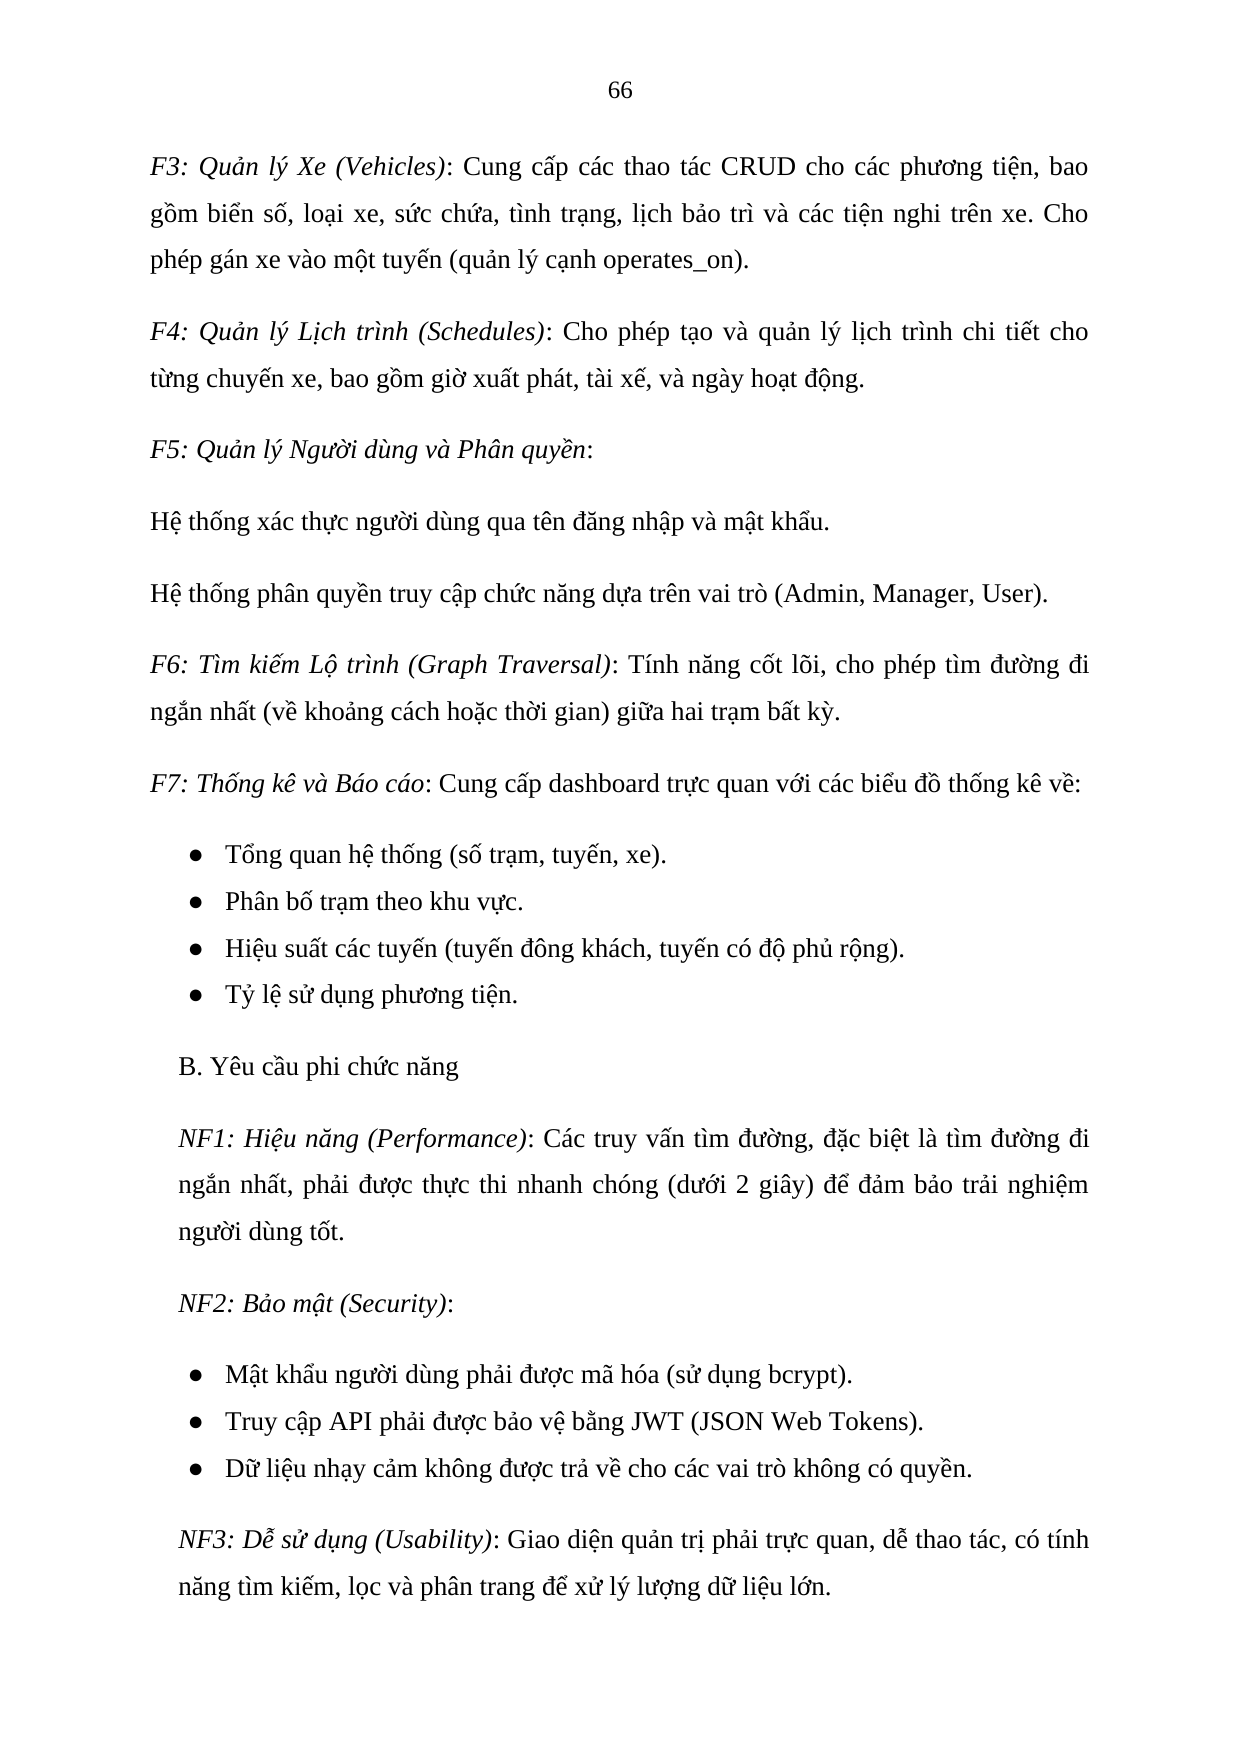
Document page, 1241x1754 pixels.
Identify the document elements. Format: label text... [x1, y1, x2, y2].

text Hệ thống phân quyền truy cập chức năng dựa trên vai trò (Admin, Manager, User). [150, 577, 1090, 608]
list Mật khẩu người dùng phải được mã hóa (sử dụng bcrypt). [187, 1358, 1090, 1389]
text NF2: Bảo mật (Security): [178, 1287, 1090, 1318]
text F7: Thống kê và Báo cáo: Cung cấp dashboard trực quan với các biểu đồ thống kê về: [150, 767, 1090, 798]
text NF3: Dễ sử dụng (Usability): Giao diện quản trị phải trực quan, dễ thao tác, có tính năng tìm kiếm, lọc và phân trang để xử lý lượng dữ liệu lớn. [178, 1523, 1090, 1601]
list Tổng quan hệ thống (số trạm, tuyến, xe). [187, 838, 1090, 869]
text NF1: Hiệu năng (Performance): Các truy vấn tìm đường, đặc biệt là tìm đường đi ngắn nhất, phải được thực thi nhanh chóng (dưới 2 giây) để đảm bảo trải nghiệm người dùng tốt. [178, 1122, 1090, 1246]
text F3: Quản lý Xe (Vehicles): Cung cấp các thao tác CRUD cho các phương tiện, bao gồm biển số, loại xe, sức chứa, tình trạng, lịch bảo trì và các tiện nghi trên xe. Cho phép gán xe vào một tuyến (quản lý cạnh operates_on). [150, 150, 1090, 274]
text F5: Quản lý Người dùng và Phân quyền: [150, 433, 1090, 464]
text B. Yêu cầu phi chức năng [178, 1050, 1090, 1081]
list Hiệu suất các tuyến (tuyến đông khách, tuyến có độ phủ rộng). [187, 932, 1090, 963]
list Dữ liệu nhạy cảm không được trả về cho các vai trò không có quyền. [187, 1452, 1090, 1483]
text F6: Tìm kiếm Lộ trình (Graph Traversal): Tính năng cốt lõi, cho phép tìm đường đi ngắn nhất (về khoảng cách hoặc thời gian) giữa hai trạm bất kỳ. [150, 648, 1090, 726]
list Tỷ lệ sử dụng phương tiện. [187, 978, 1090, 1009]
list Phân bố trạm theo khu vực. [187, 885, 1090, 916]
text F4: Quản lý Lịch trình (Schedules): Cho phép tạo và quản lý lịch trình chi tiết cho từng chuyến xe, bao gồm giờ xuất phát, tài xế, và ngày hoạt động. [150, 315, 1090, 393]
text Hệ thống xác thực người dùng qua tên đăng nhập và mật khẩu. [150, 505, 1090, 536]
list Truy cập API phải được bảo vệ bằng JWT (JSON Web Tokens). [187, 1405, 1090, 1436]
